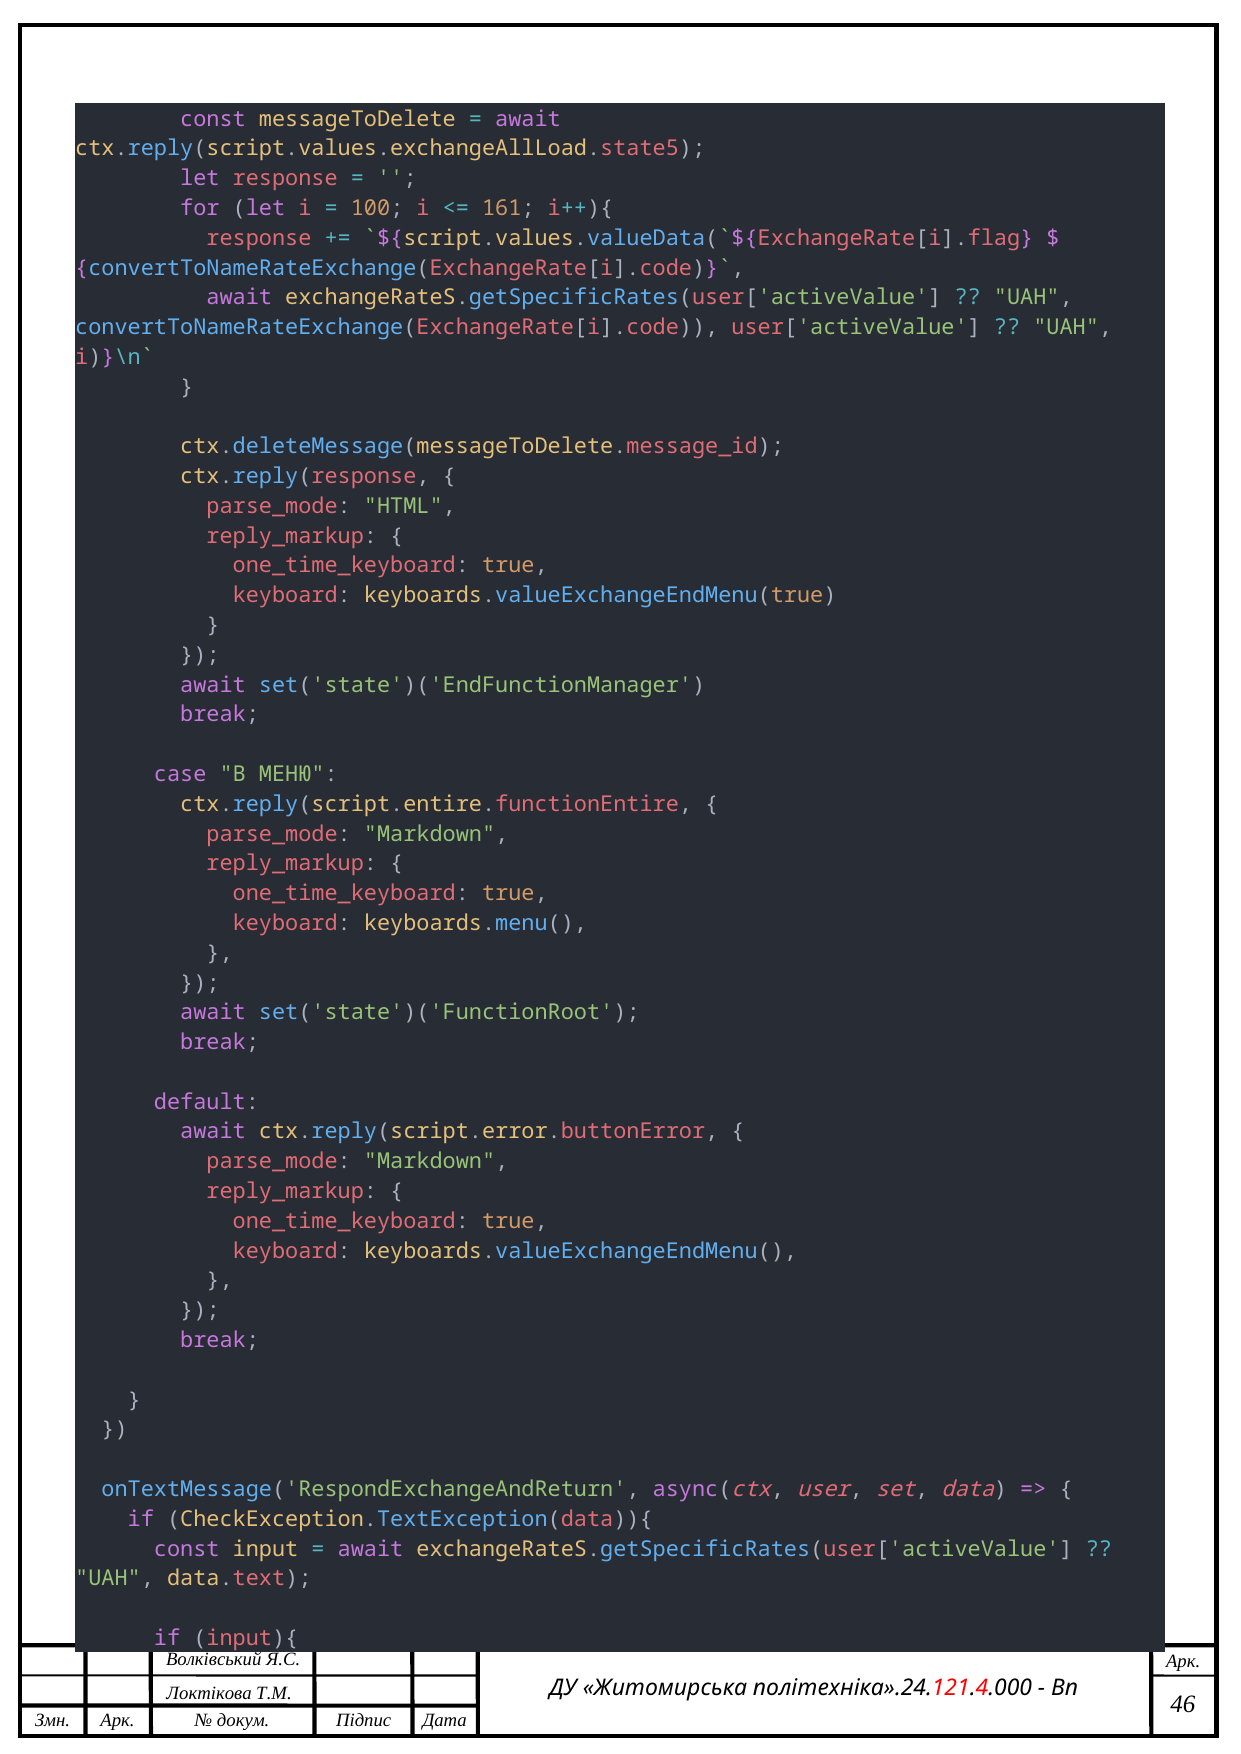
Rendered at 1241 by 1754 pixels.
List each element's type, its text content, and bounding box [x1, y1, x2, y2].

text one_time_keyboard: true, [75, 549, 1165, 579]
text await set('state')('FunctionRoot'); [75, 996, 1165, 1026]
text }); [75, 1294, 1165, 1324]
text one_time_keyboard: true, [75, 1205, 1165, 1235]
text if (input){ [75, 1622, 1165, 1652]
text await ctx.reply(script.error.buttonError, { [75, 1116, 1165, 1145]
text keyboard: keyboards.valueExchangeEndMenu(true) [75, 579, 1165, 609]
text }); [75, 967, 1165, 996]
text break; [75, 1324, 1165, 1354]
text parse_mode: "HTML", [75, 490, 1165, 520]
text keyboard: keyboards.menu(), [75, 907, 1165, 937]
text let response = ''; [75, 162, 1165, 192]
text await set('state')('EndFunctionManager') [75, 669, 1165, 698]
text reply_markup: { [75, 847, 1165, 877]
text } [75, 1384, 1165, 1413]
text ctx.deleteMessage(messageToDelete.message_id); [75, 430, 1165, 460]
text }, [75, 937, 1165, 967]
text }); [75, 639, 1165, 669]
text ctx.reply(response, { [75, 460, 1165, 490]
text case "В МЕНЮ": [75, 758, 1165, 788]
text if (CheckException.TextException(data)){ [75, 1503, 1165, 1533]
text ctx.reply(script.entire.functionEntire, { [75, 788, 1165, 818]
text const messageToDelete = await ctx.reply(script.values.exchangeAllLoad.state5); [75, 103, 1165, 162]
text keyboard: keyboards.valueExchangeEndMenu(), [75, 1235, 1165, 1264]
text onTextMessage('RespondExchangeAndReturn', async(ctx, user, set, data) => { [75, 1473, 1165, 1503]
text await exchangeRateS.getSpecificRates(user['activeValue'] ?? "UAH", convertToNameRateExchange(ExchangeRate[i].code)), user['activeValue'] ?? "UAH", i)}\n` [75, 281, 1165, 371]
text } [75, 609, 1165, 639]
text reply_markup: { [75, 1175, 1165, 1205]
text } [75, 371, 1165, 401]
text parse_mode: "Markdown", [75, 818, 1165, 847]
text default: [75, 1086, 1165, 1116]
text reply_markup: { [75, 520, 1165, 549]
text parse_mode: "Markdown", [75, 1145, 1165, 1175]
text }) [75, 1413, 1165, 1443]
text response += `${script.values.valueData(`${ExchangeRate[i].flag} ${convertToNameRateExchange(ExchangeRate[i].code)}`, [75, 222, 1165, 281]
text for (let i = 100; i <= 161; i++){ [75, 192, 1165, 222]
text break; [75, 698, 1165, 728]
text }, [75, 1264, 1165, 1294]
text break; [75, 1026, 1165, 1056]
text const input = await exchangeRateS.getSpecificRates(user['activeValue'] ?? "UAH", data.text); [75, 1533, 1165, 1592]
text one_time_keyboard: true, [75, 877, 1165, 907]
